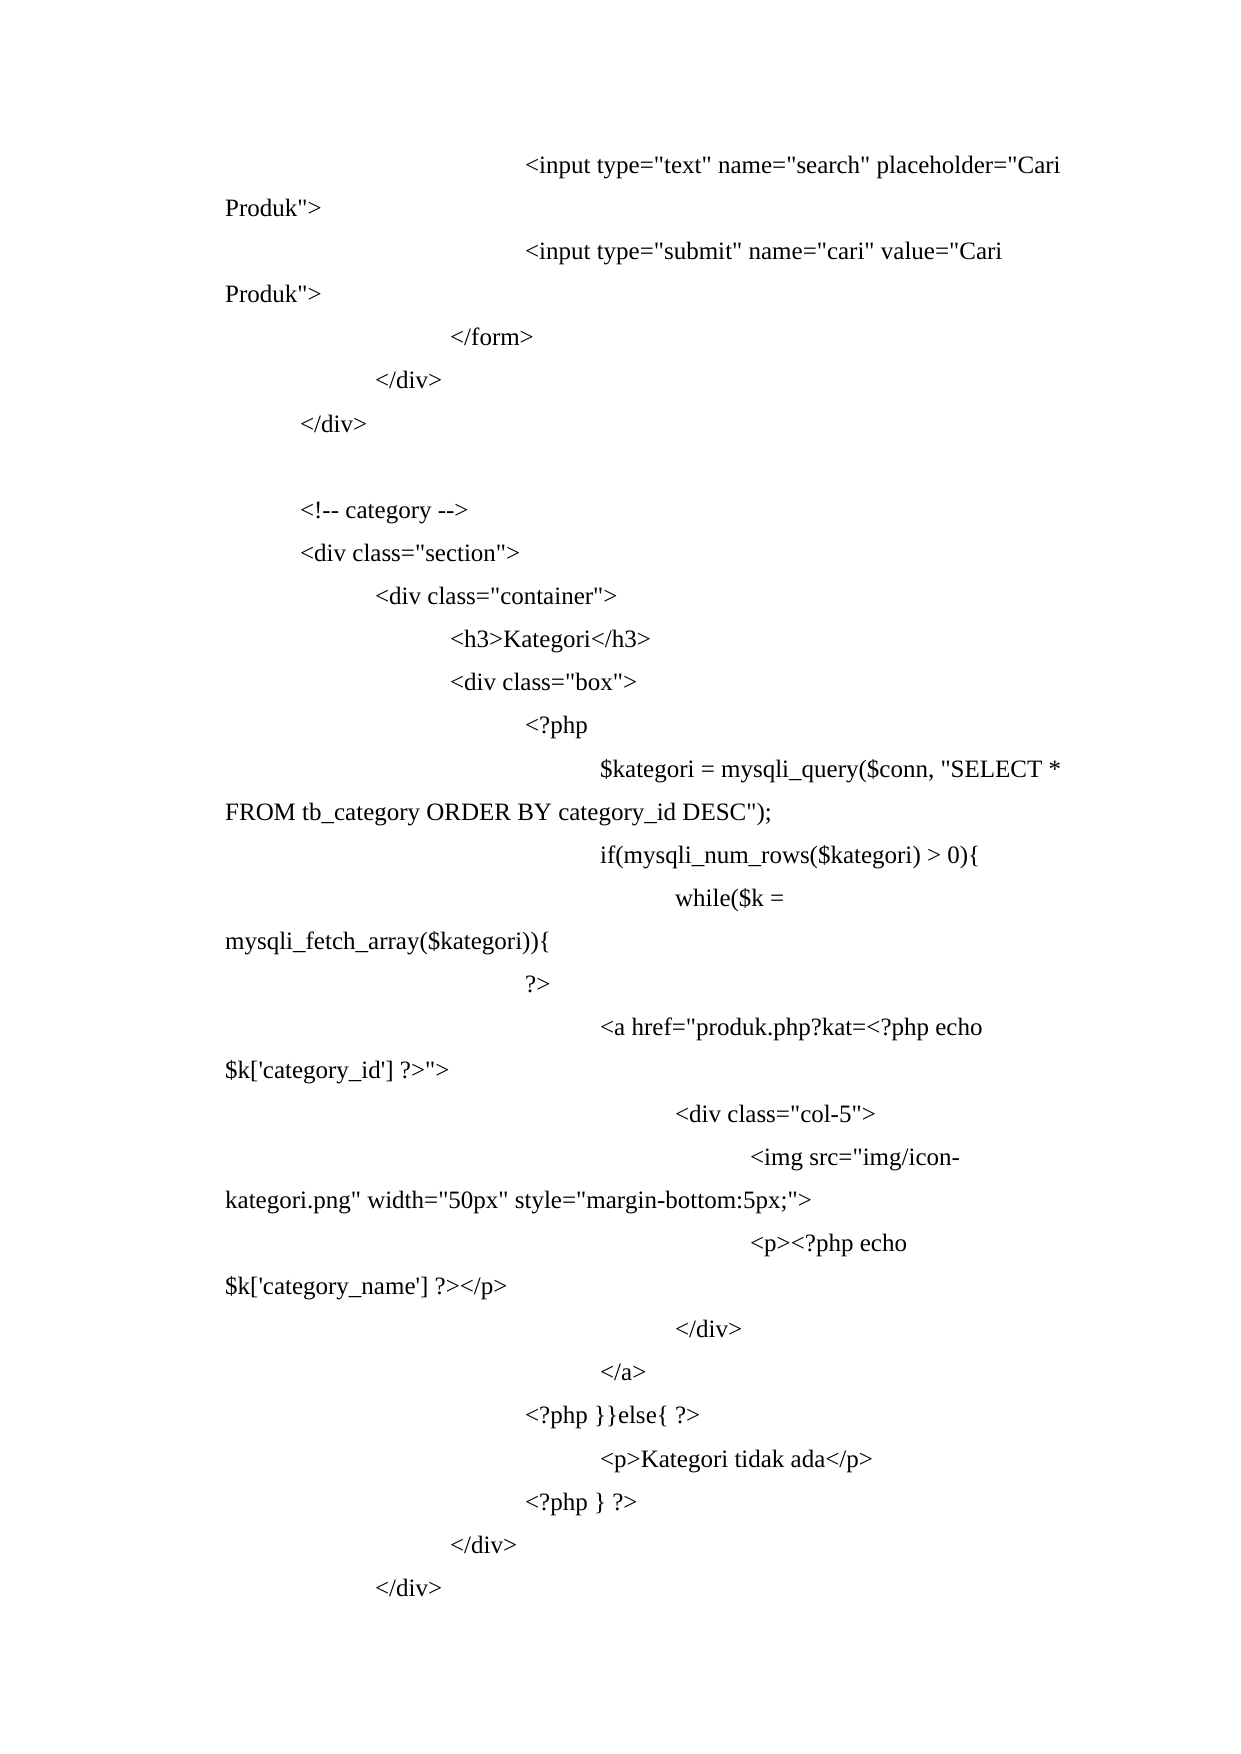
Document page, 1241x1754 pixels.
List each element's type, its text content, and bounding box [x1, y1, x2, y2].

list <div class="box"> [225, 667, 1090, 696]
list </form> [225, 322, 1090, 351]
list </div> [225, 1573, 1090, 1602]
list <img src="img/icon-kategori.png" width="50px" style="margin-bottom:5px;"> [225, 1142, 1090, 1214]
list $kategori = mysqli_query($conn, "SELECT * FROM tb_category ORDER BY category_id DESC"); [225, 754, 1090, 826]
list ?> [225, 969, 1090, 998]
list <div class="section"> [225, 538, 1090, 567]
list <div class="container"> [225, 581, 1090, 610]
list <!-- category --> [225, 495, 1090, 524]
list </div> [225, 409, 1090, 437]
list </div> [225, 1314, 1090, 1343]
list <input type="text" name="search" placeholder="Cari Produk"> [225, 150, 1090, 222]
list <div class="col-5"> [225, 1099, 1090, 1127]
list </div> [225, 366, 1090, 394]
list <p>Kategori tidak ada</p> [225, 1444, 1090, 1472]
list while($k = mysqli_fetch_array($kategori)){ [225, 883, 1090, 955]
list <input type="submit" name="cari" value="Cari Produk"> [225, 236, 1090, 308]
list <?php [225, 711, 1090, 739]
list if(mysqli_num_rows($kategori) > 0){ [225, 840, 1090, 869]
list </div> [225, 1530, 1090, 1559]
list <a href="produk.php?kat=<?php echo $k['category_id'] ?>"> [225, 1012, 1090, 1084]
list <?php }}else{ ?> [225, 1401, 1090, 1429]
list <p><?php echo $k['category_name'] ?></p> [225, 1228, 1090, 1300]
list <h3>Kategori</h3> [225, 624, 1090, 653]
list </a> [225, 1357, 1090, 1386]
list <?php } ?> [225, 1487, 1090, 1516]
